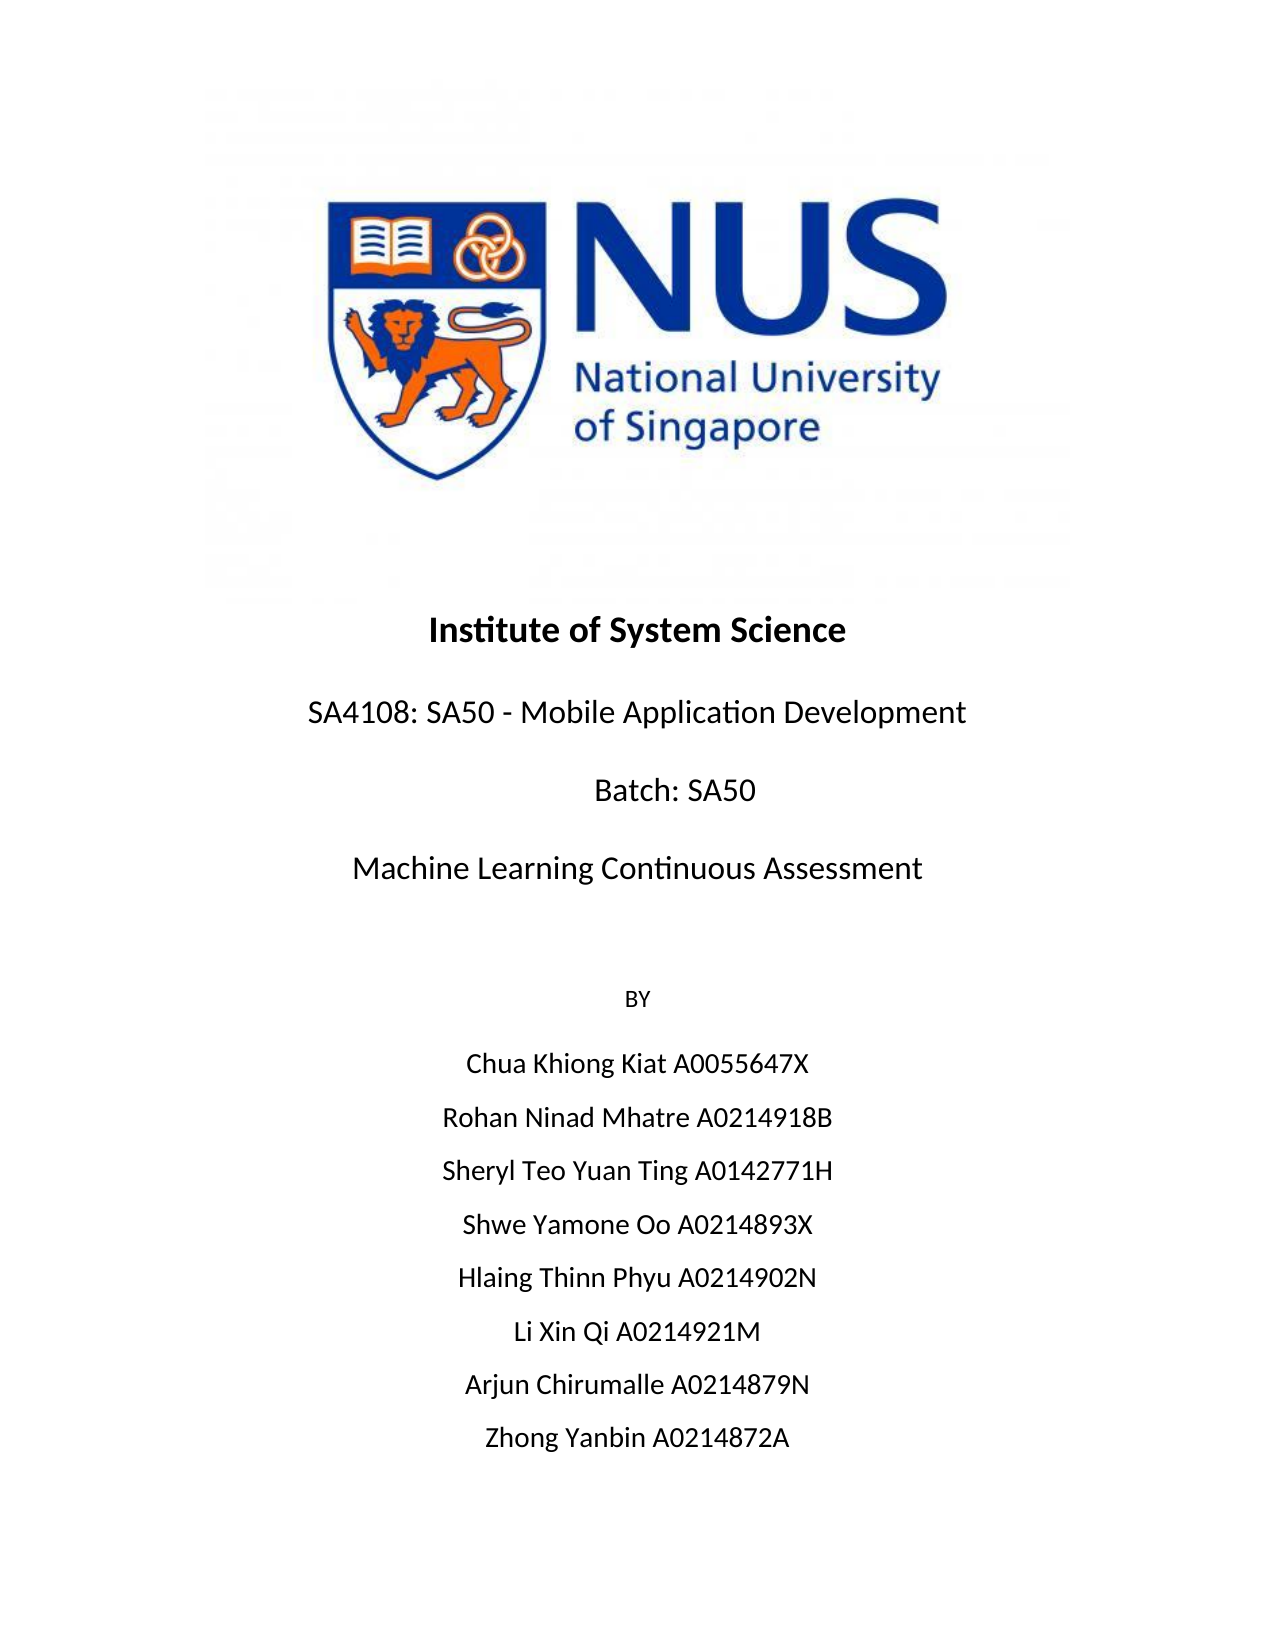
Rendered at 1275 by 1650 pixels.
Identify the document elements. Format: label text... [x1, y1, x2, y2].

text Batch: SA50 [75, 769, 1200, 810]
text SA4108: SA50 - Mobile Application Development [75, 691, 1200, 732]
text Shwe Yamone Oo A0214893X [75, 1206, 1200, 1241]
text Sheryl Teo Yuan Ting A0142771H [75, 1152, 1200, 1188]
text Institute of System Science [75, 606, 1200, 652]
text BY [75, 983, 1200, 1013]
text Machine Learning Continuous Assessment [75, 847, 1200, 887]
text Chua Khiong Kiat A0055647X [75, 1045, 1200, 1081]
text Rohan Ninad Mhatre A0214918B [75, 1099, 1200, 1134]
text Zhong Yanbin A0214872A [75, 1419, 1200, 1455]
text Li Xin Qi A0214921M [75, 1313, 1200, 1348]
text Hlaing Thinn Phyu A0214902N [75, 1259, 1200, 1295]
text Arjun Chirumalle A0214879N [75, 1366, 1200, 1402]
picture [205, 79, 1070, 604]
